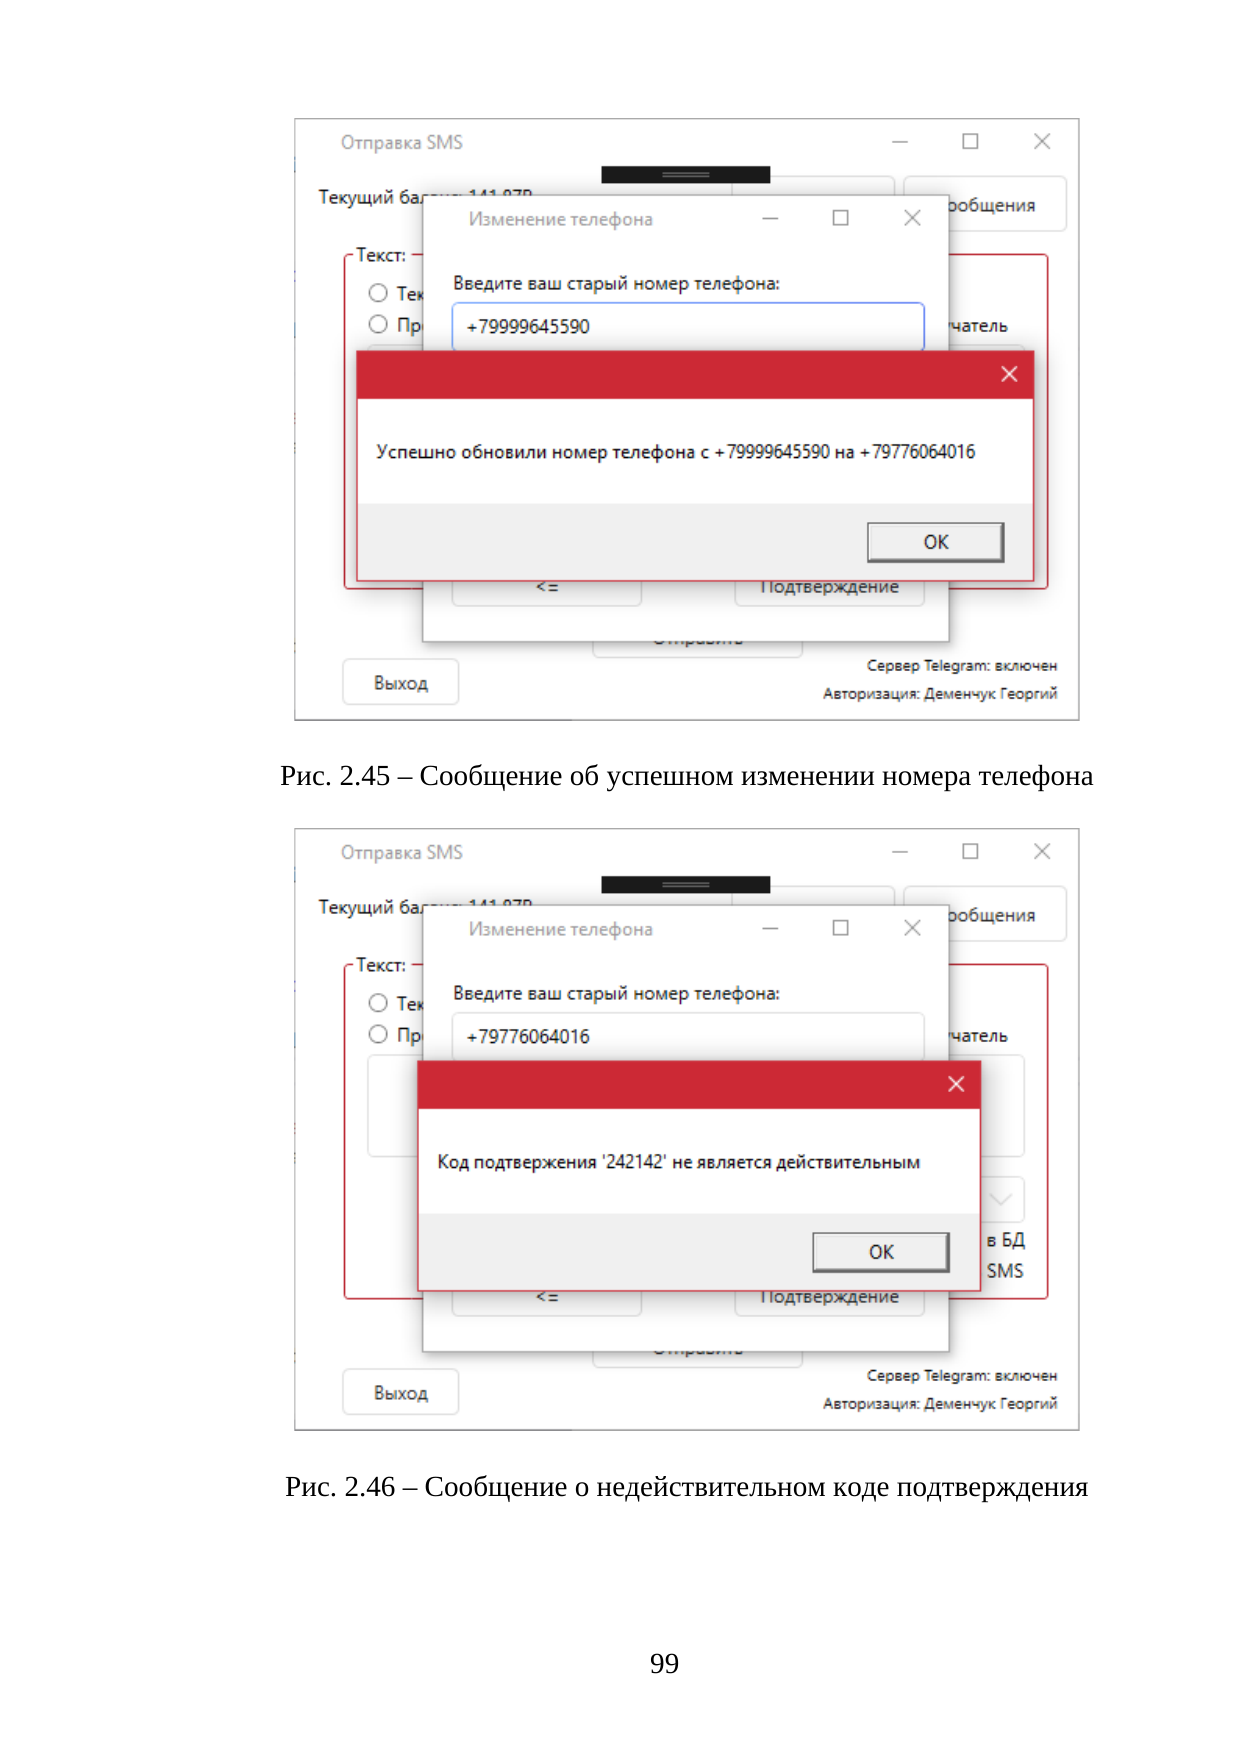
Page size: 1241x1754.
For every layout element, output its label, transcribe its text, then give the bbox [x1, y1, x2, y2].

text Рис. 2.46 – Сообщение о недействительном коде подтверждения [222, 1469, 1152, 1502]
text Рис. 2.45 – Сообщение об успешном изменении номера телефона [222, 758, 1152, 791]
picture [294, 118, 1080, 721]
picture [294, 828, 1080, 1431]
